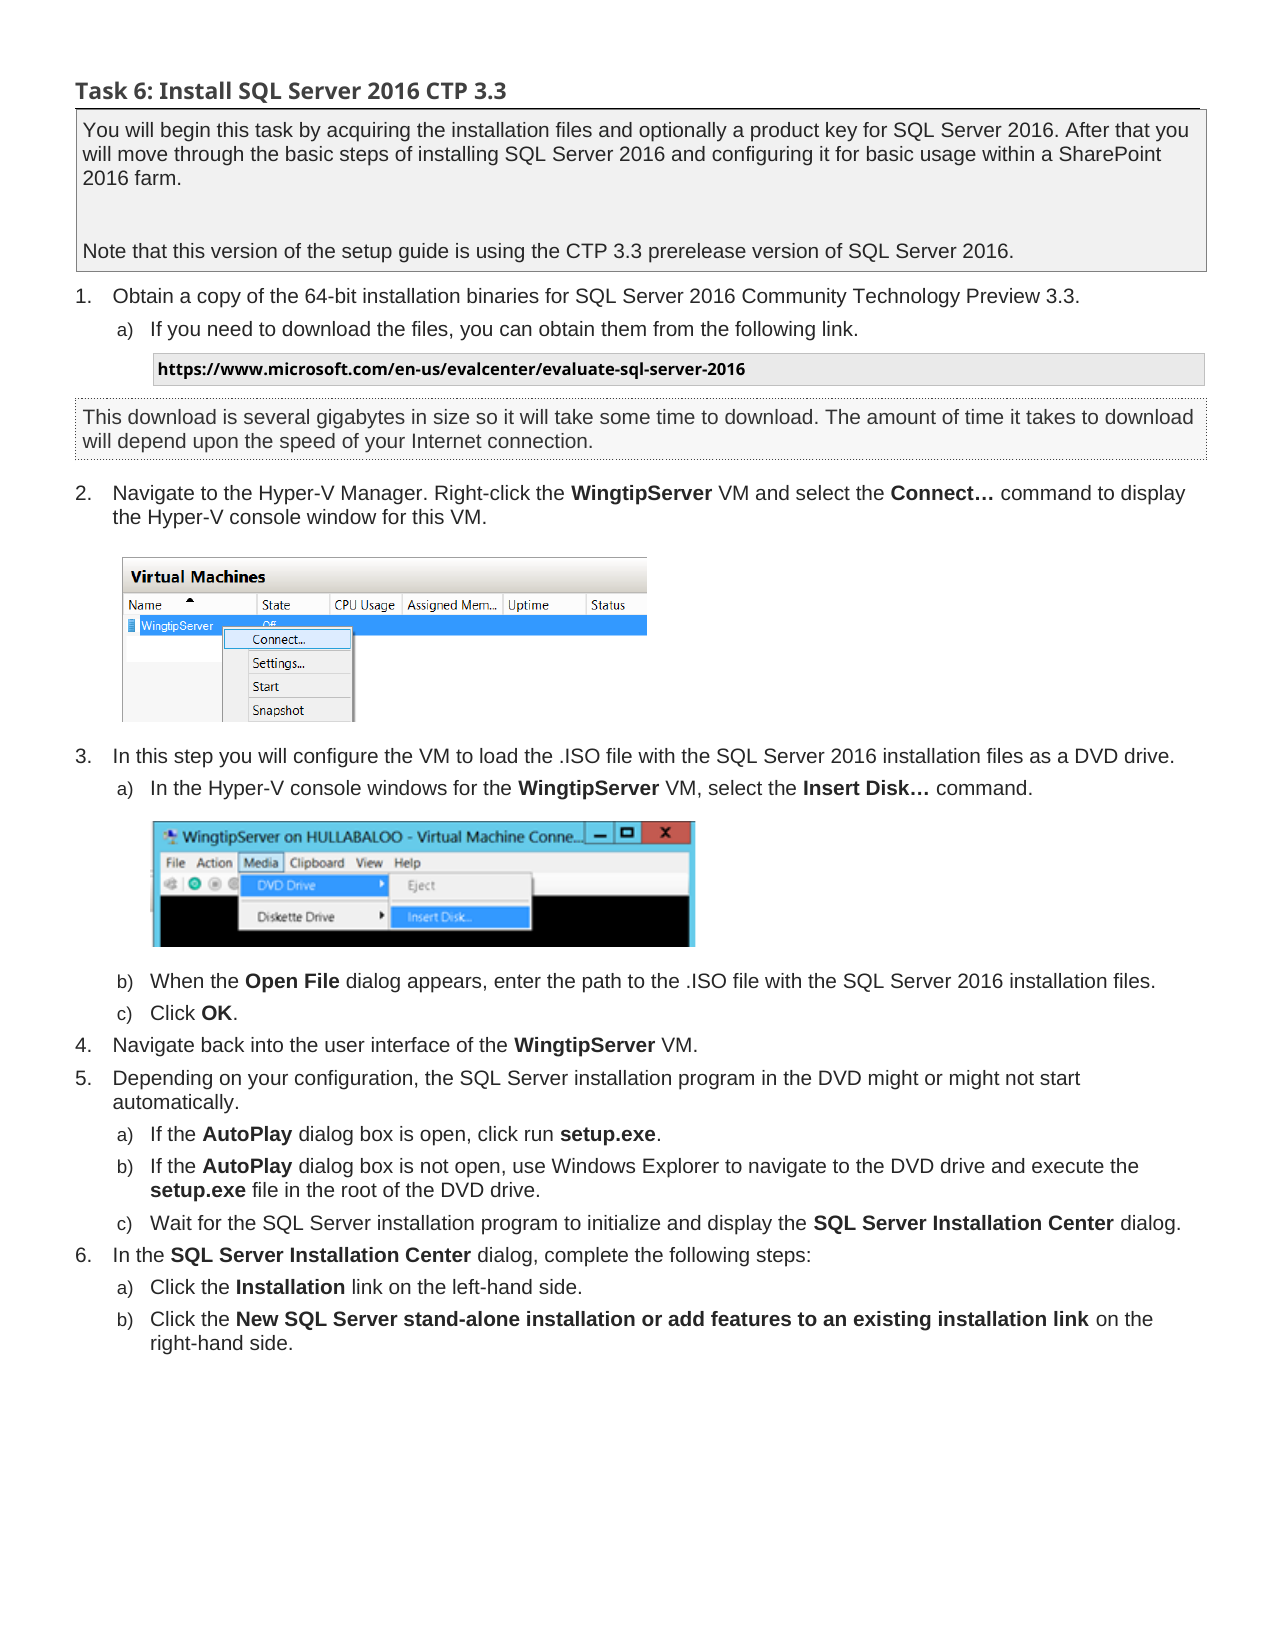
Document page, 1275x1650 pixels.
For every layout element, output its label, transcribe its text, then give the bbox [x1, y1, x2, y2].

text Note that this version of the setup guide is using the CTP 3.3 prerelease version of SQL Server 2016. [77, 230, 1206, 271]
text Depending on your configuration, the SQL Server installation program in the DVD might or might not start automatically. [75, 1066, 1200, 1113]
subtitle Task 6: Install SQL Server 2016 CTP 3.3 [75, 75, 1200, 108]
text This download is several gigabytes in size so it will take some time to download. The amount of time it takes to download will depend upon the speed of your Internet connection. [75, 398, 1207, 460]
text Wait for the SQL Server installation program to initialize and display the SQL Server Installation Center dialog. [117, 1210, 1200, 1234]
picture [117, 551, 647, 722]
text If the AutoPlay dialog box is not open, use Windows Explorer to navigate to the DVD drive and execute the setup.exe file in the root of the DVD drive. [117, 1154, 1200, 1202]
text In the SQL Server Installation Center dialog, complete the following steps: [75, 1243, 1200, 1267]
text Navigate to the Hyper-V Manager. Right-click the WingtipServer VM and select the Connect… command to display the Hyper-V console window for this VM. [75, 481, 1200, 529]
picture [150, 821, 696, 947]
text Click OK. [117, 1001, 1200, 1025]
list Obtain a copy of the 64-bit installation binaries for SQL Server 2016 Community Technology Preview 3.3. [75, 284, 1200, 308]
text In this step you will configure the VM to load the .ISO file with the SQL Server 2016 installation files as a DVD drive. [75, 743, 1200, 767]
text https://www.microsoft.com/en-us/evalcenter/evaluate-sql-server-2016 [154, 354, 1204, 385]
text Click the Installation link on the left-hand side. [117, 1275, 1200, 1299]
text In the Hyper-V console windows for the WingtipServer VM, select the Insert Disk… command. [117, 776, 1200, 800]
text When the Open File dialog appears, enter the path to the .ISO file with the SQL Server 2016 installation files. [117, 969, 1200, 993]
text Navigate back into the user interface of the WingtipServer VM. [75, 1033, 1200, 1057]
text You will begin this task by acquiring the installation files and optionally a product key for SQL Server 2016. After that you will move through the basic steps of installing SQL Server 2016 and configuring it for basic usage within a SharePoint 2016 farm. [77, 110, 1206, 190]
text If you need to download the files, you can obtain them from the following link. [117, 317, 1200, 341]
text Click the New SQL Server stand-alone installation or add features to an existing installation link on the right-hand side. [117, 1307, 1200, 1355]
text If the AutoPlay dialog box is open, click run setup.exe. [117, 1122, 1200, 1146]
